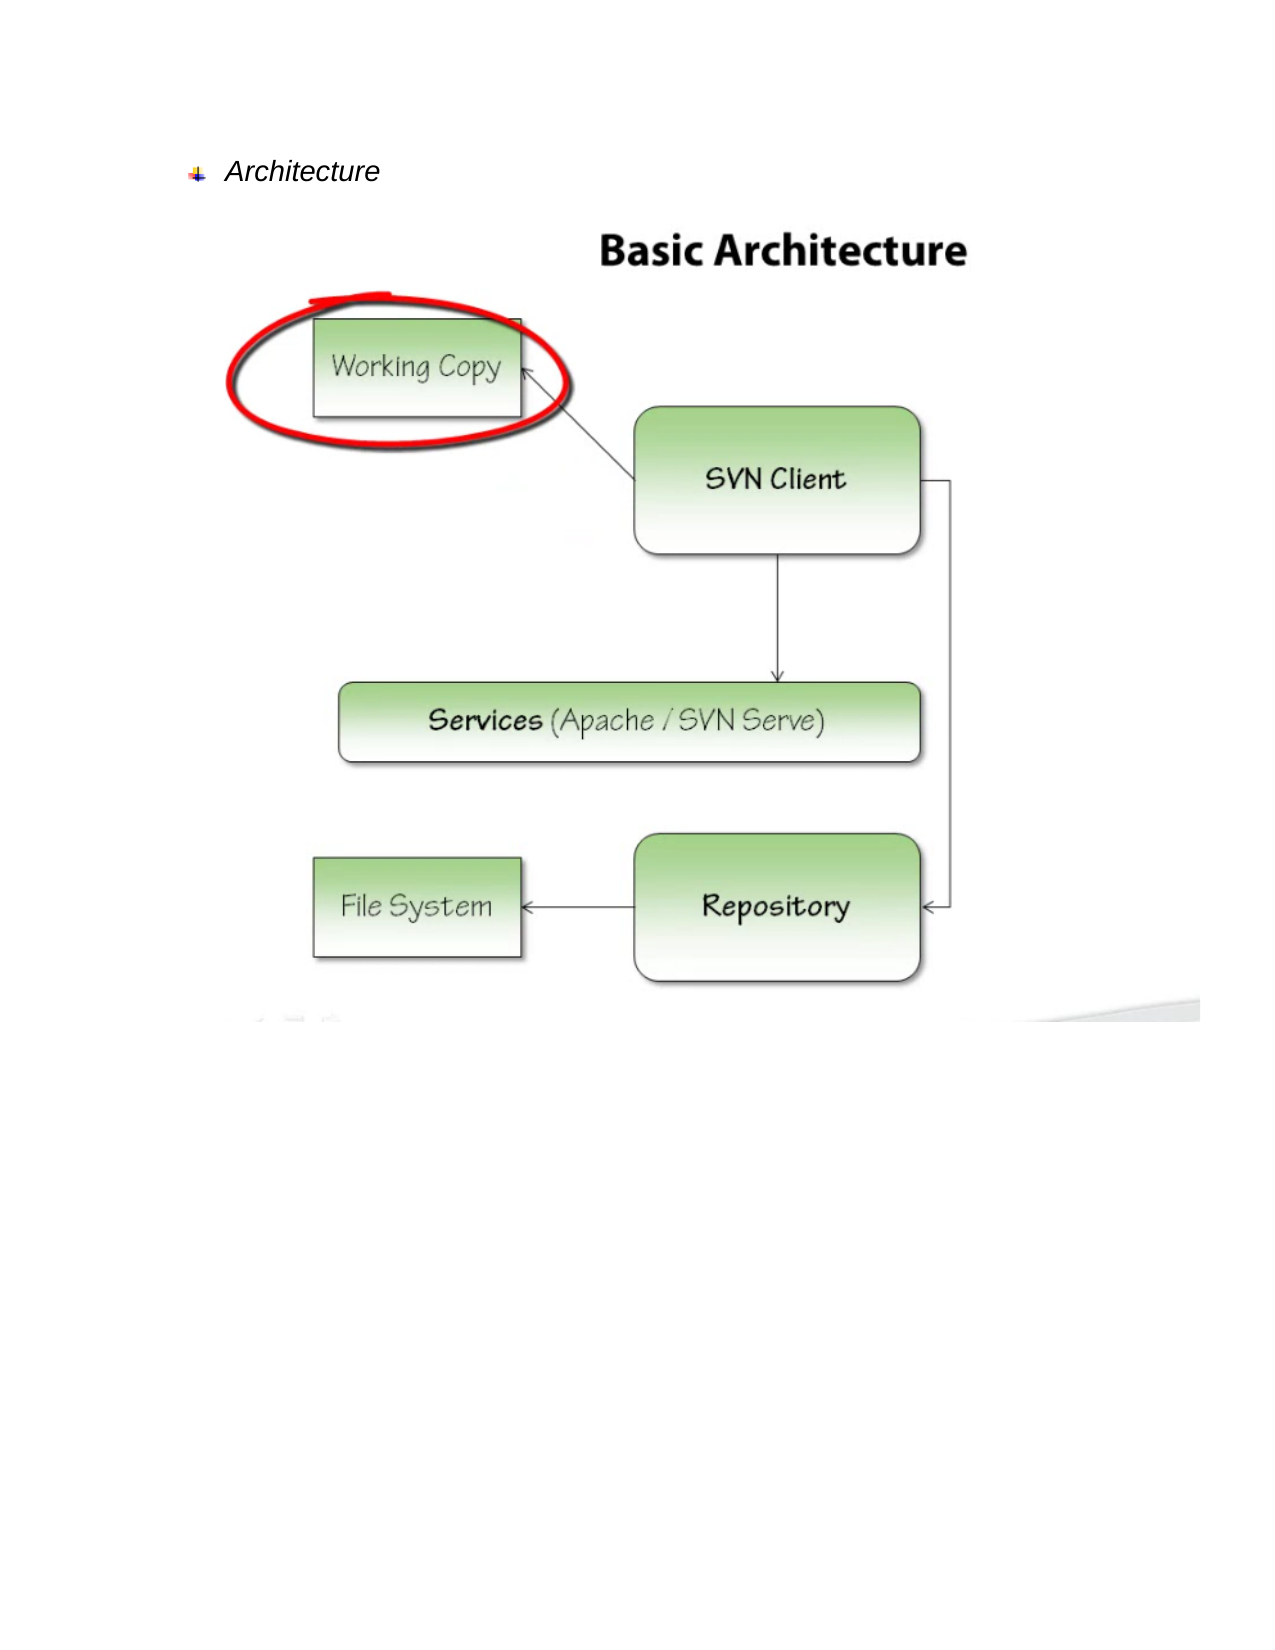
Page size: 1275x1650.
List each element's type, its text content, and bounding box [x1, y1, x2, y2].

picture [188, 165, 206, 182]
picture [225, 190, 1200, 1022]
subtitle Architecture [187, 154, 1125, 188]
